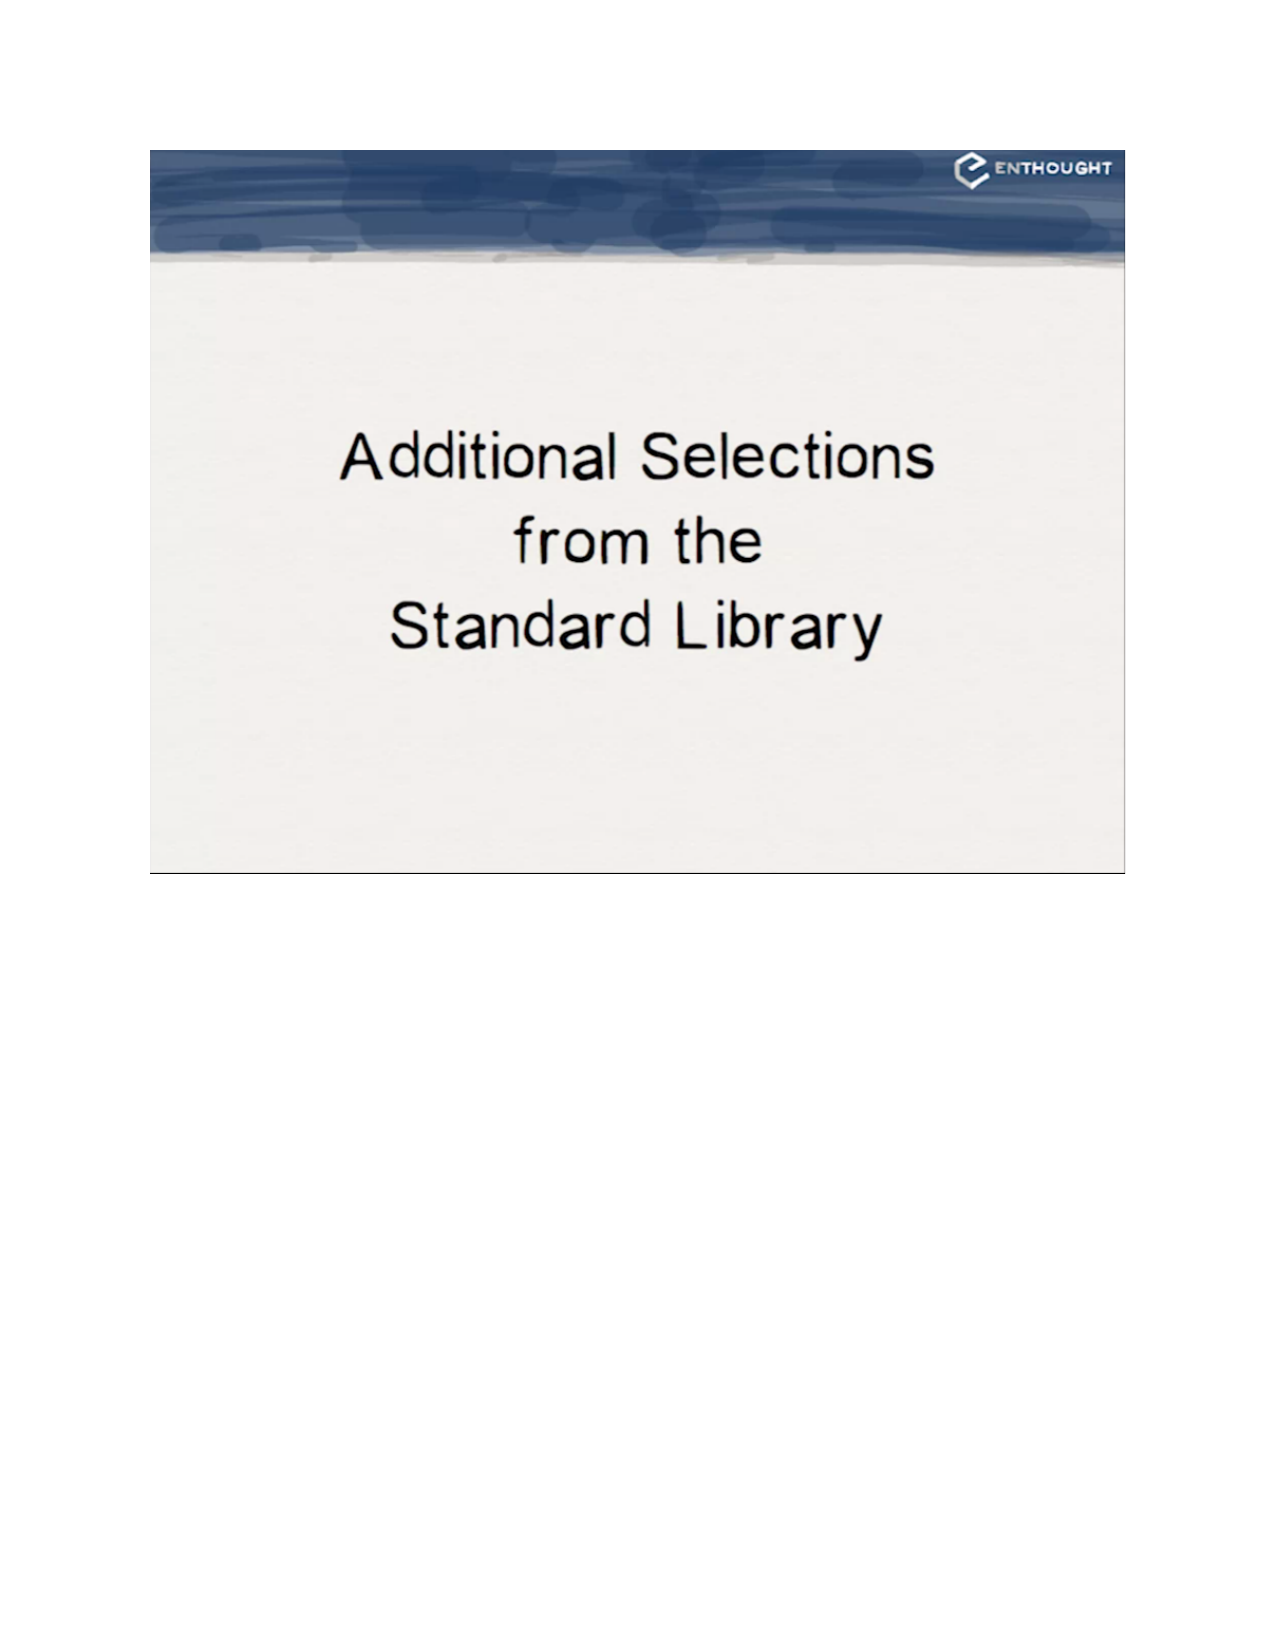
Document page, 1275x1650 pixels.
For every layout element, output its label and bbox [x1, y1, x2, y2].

picture [150, 150, 1125, 874]
